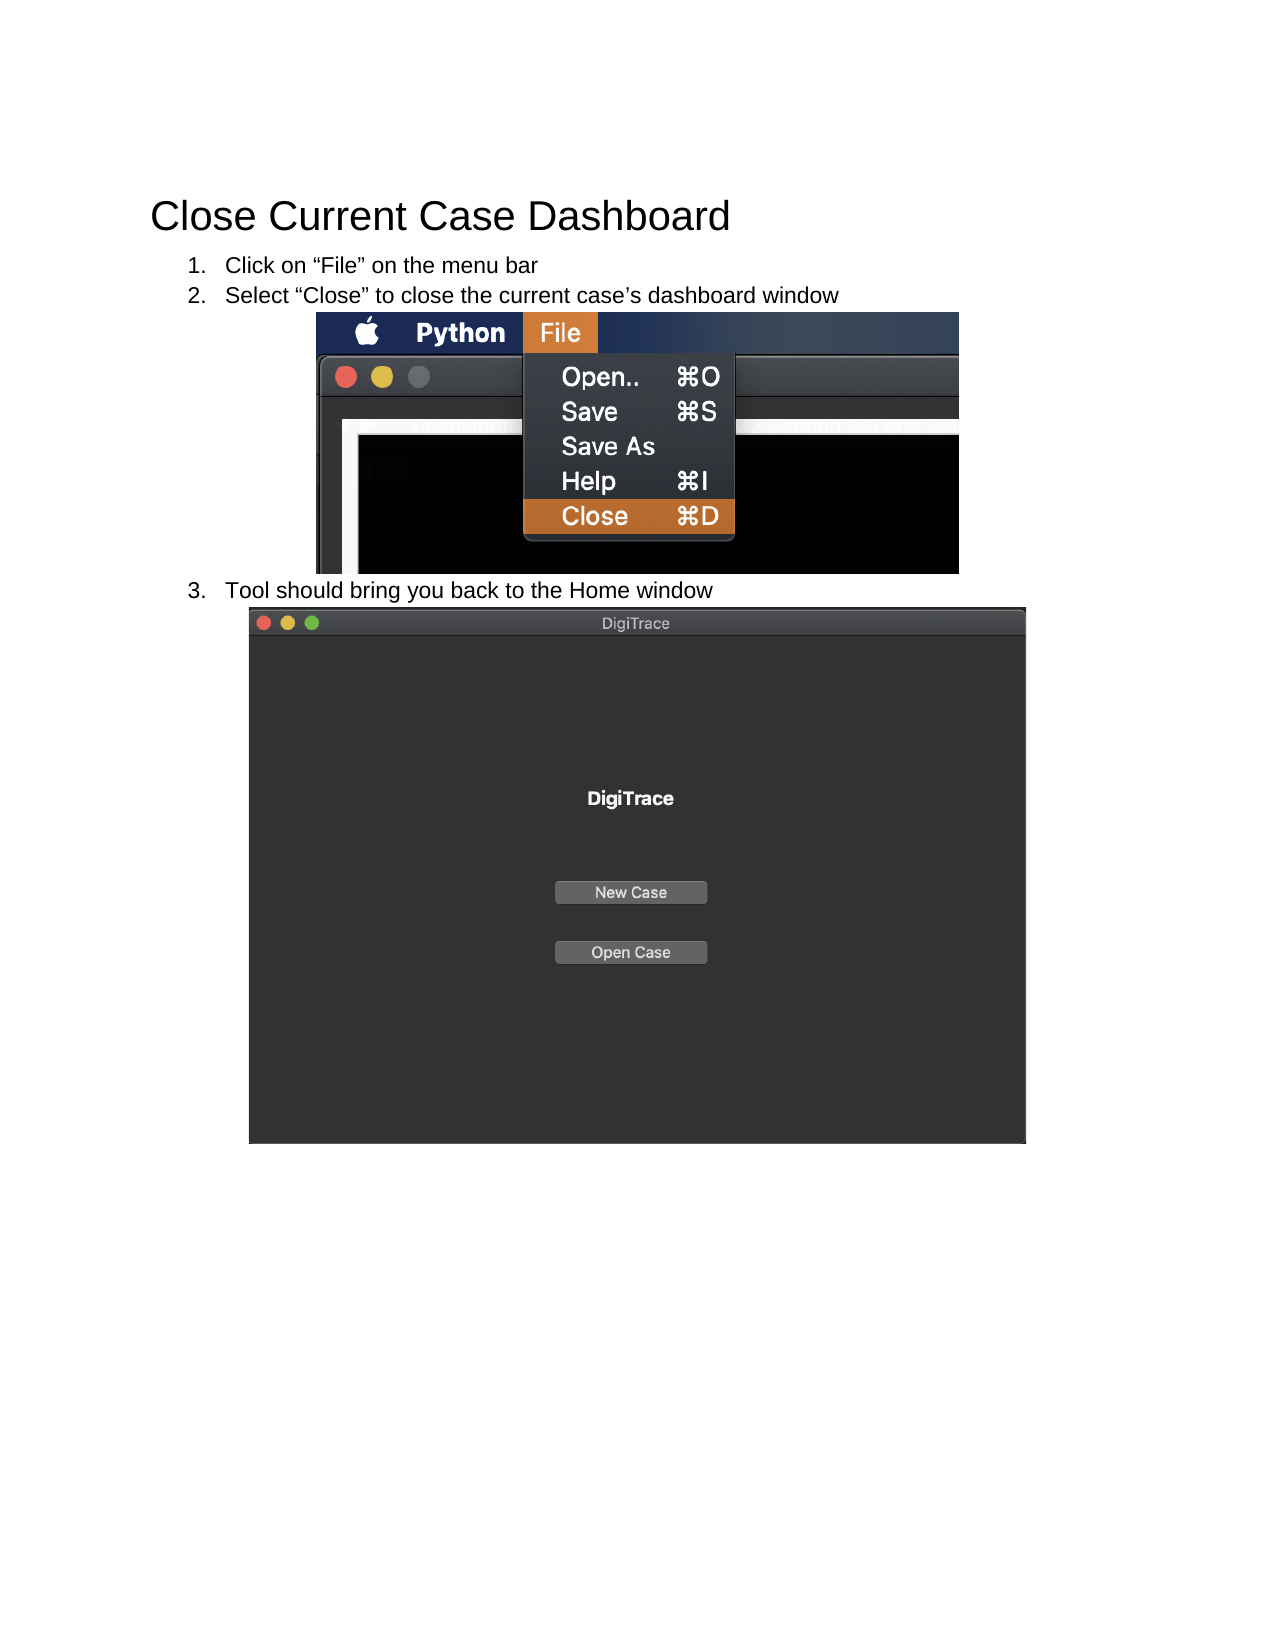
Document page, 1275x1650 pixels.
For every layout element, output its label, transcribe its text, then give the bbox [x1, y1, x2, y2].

picture [316, 312, 959, 574]
list Tool should bring you back to the Home window [187, 577, 1125, 603]
list Select “Close” to close the current case’s dashboard window [187, 282, 1125, 309]
picture [248, 607, 1027, 1144]
subtitle Close Current Case Dashboard [150, 192, 1125, 239]
list Click on “File” on the menu bar [187, 252, 1125, 278]
